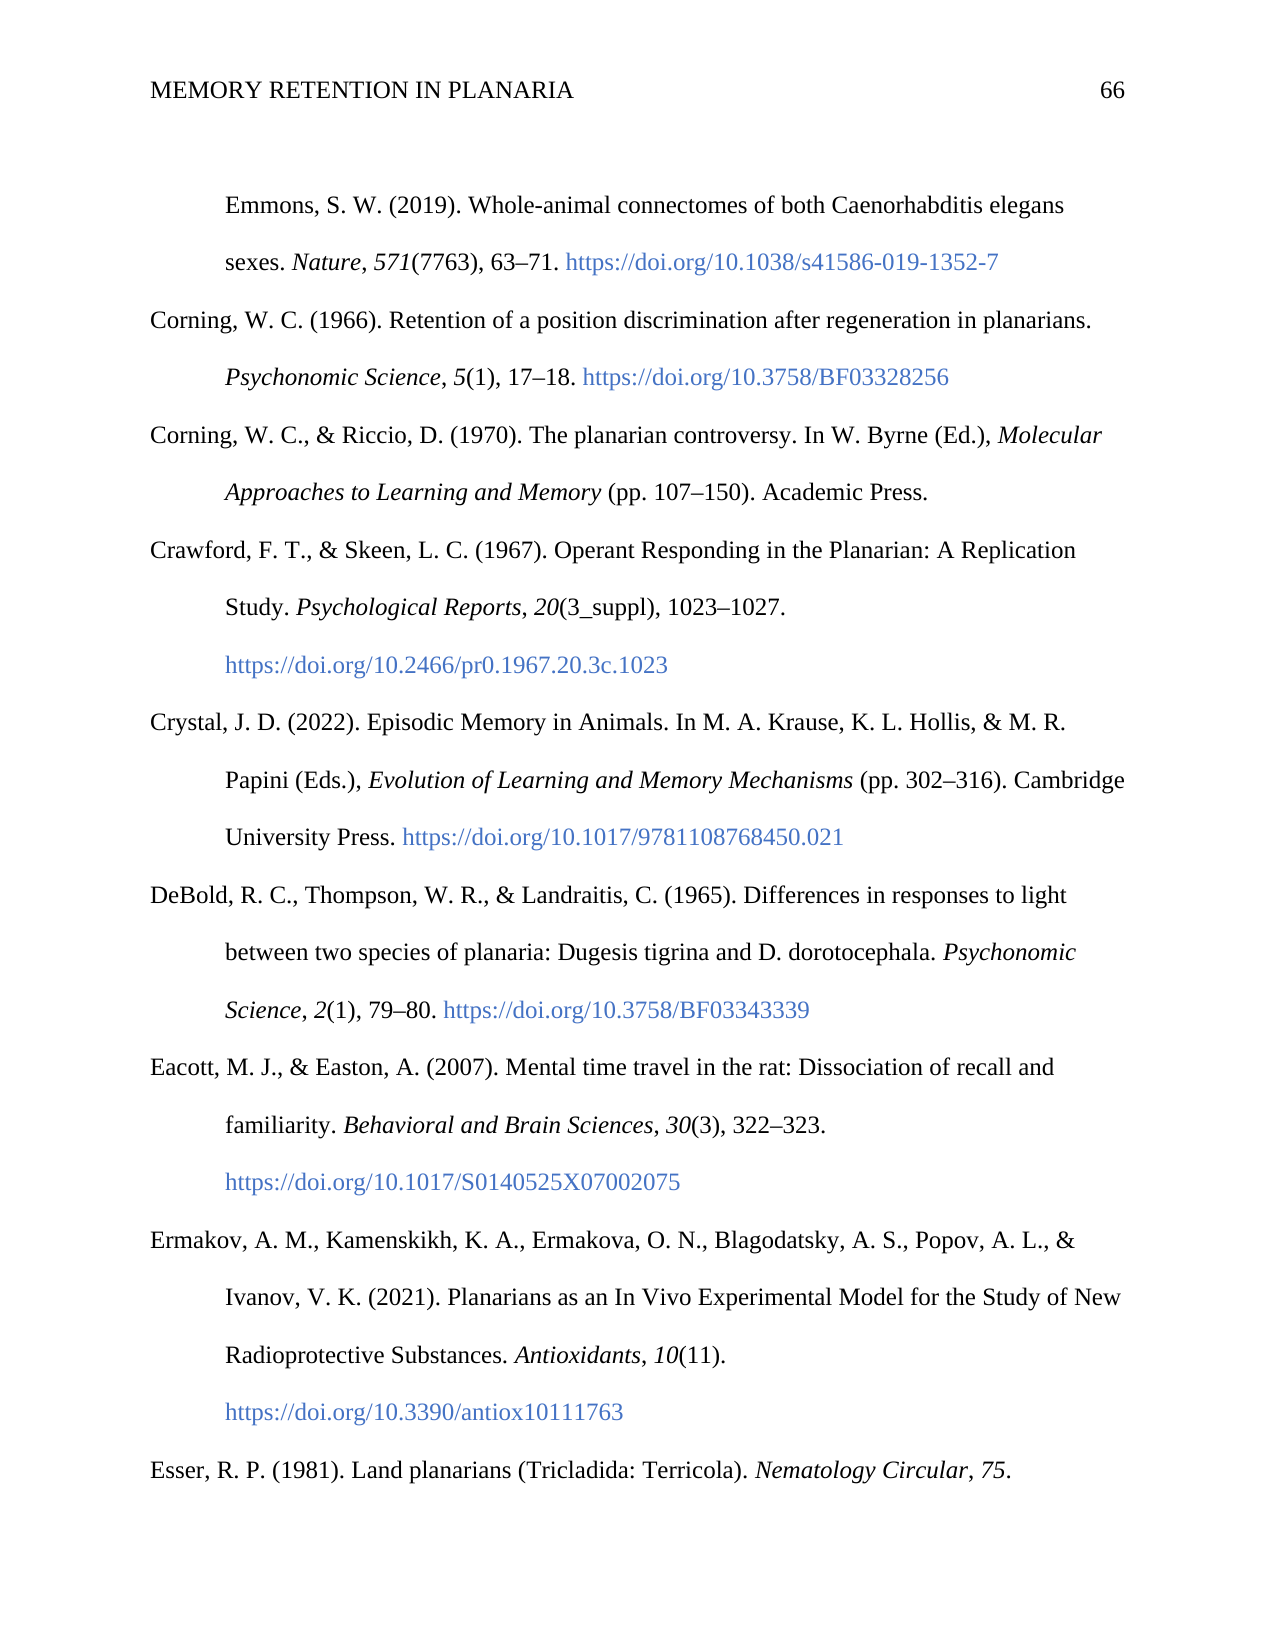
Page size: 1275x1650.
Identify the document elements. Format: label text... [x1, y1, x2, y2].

text Crawford, F. T., & Skeen, L. C. (1967). Operant Responding in the Planarian: A Replication Study. Psychological Reports, 20(3_suppl), 1023–1027. https://doi.org/10.2466/pr0.1967.20.3c.1023 [150, 535, 1125, 679]
text Esser, R. P. (1981). Land planarians (Tricladida: Terricola). Nematology Circular, 75. [150, 1455, 1125, 1484]
text Corning, W. C. (1966). Retention of a position discrimination after regeneration in planarians. Psychonomic Science, 5(1), 17–18. https://doi.org/10.3758/BF03328256 [150, 305, 1125, 391]
text Ermakov, A. M., Kamenskikh, K. A., Ermakova, O. N., Blagodatsky, A. S., Popov, A. L., & Ivanov, V. K. (2021). Planarians as an In Vivo Experimental Model for the Study of New Radioprotective Substances. Antioxidants, 10(11). https://doi.org/10.3390/antiox10111763 [150, 1225, 1125, 1426]
text DeBold, R. C., Thompson, W. R., & Landraitis, C. (1965). Differences in responses to light between two species of planaria: Dugesis tigrina and D. dorotocephala. Psychonomic Science, 2(1), 79–80. https://doi.org/10.3758/BF03343339 [150, 880, 1125, 1024]
text Eacott, M. J., & Easton, A. (2007). Mental time travel in the rat: Dissociation of recall and familiarity. Behavioral and Brain Sciences, 30(3), 322–323. https://doi.org/10.1017/S0140525X07002075 [150, 1052, 1125, 1196]
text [150, 190, 1125, 276]
text Corning, W. C., & Riccio, D. (1970). The planarian controversy. In W. Byrne (Ed.), Molecular Approaches to Learning and Memory (pp. 107–150). Academic Press. [150, 420, 1125, 506]
text Crystal, J. D. (2022). Episodic Memory in Animals. In M. A. Krause, K. L. Hollis, & M. R. Papini (Eds.), Evolution of Learning and Memory Mechanisms (pp. 302–316). Cambridge University Press. https://doi.org/10.1017/9781108768450.021 [150, 707, 1125, 851]
